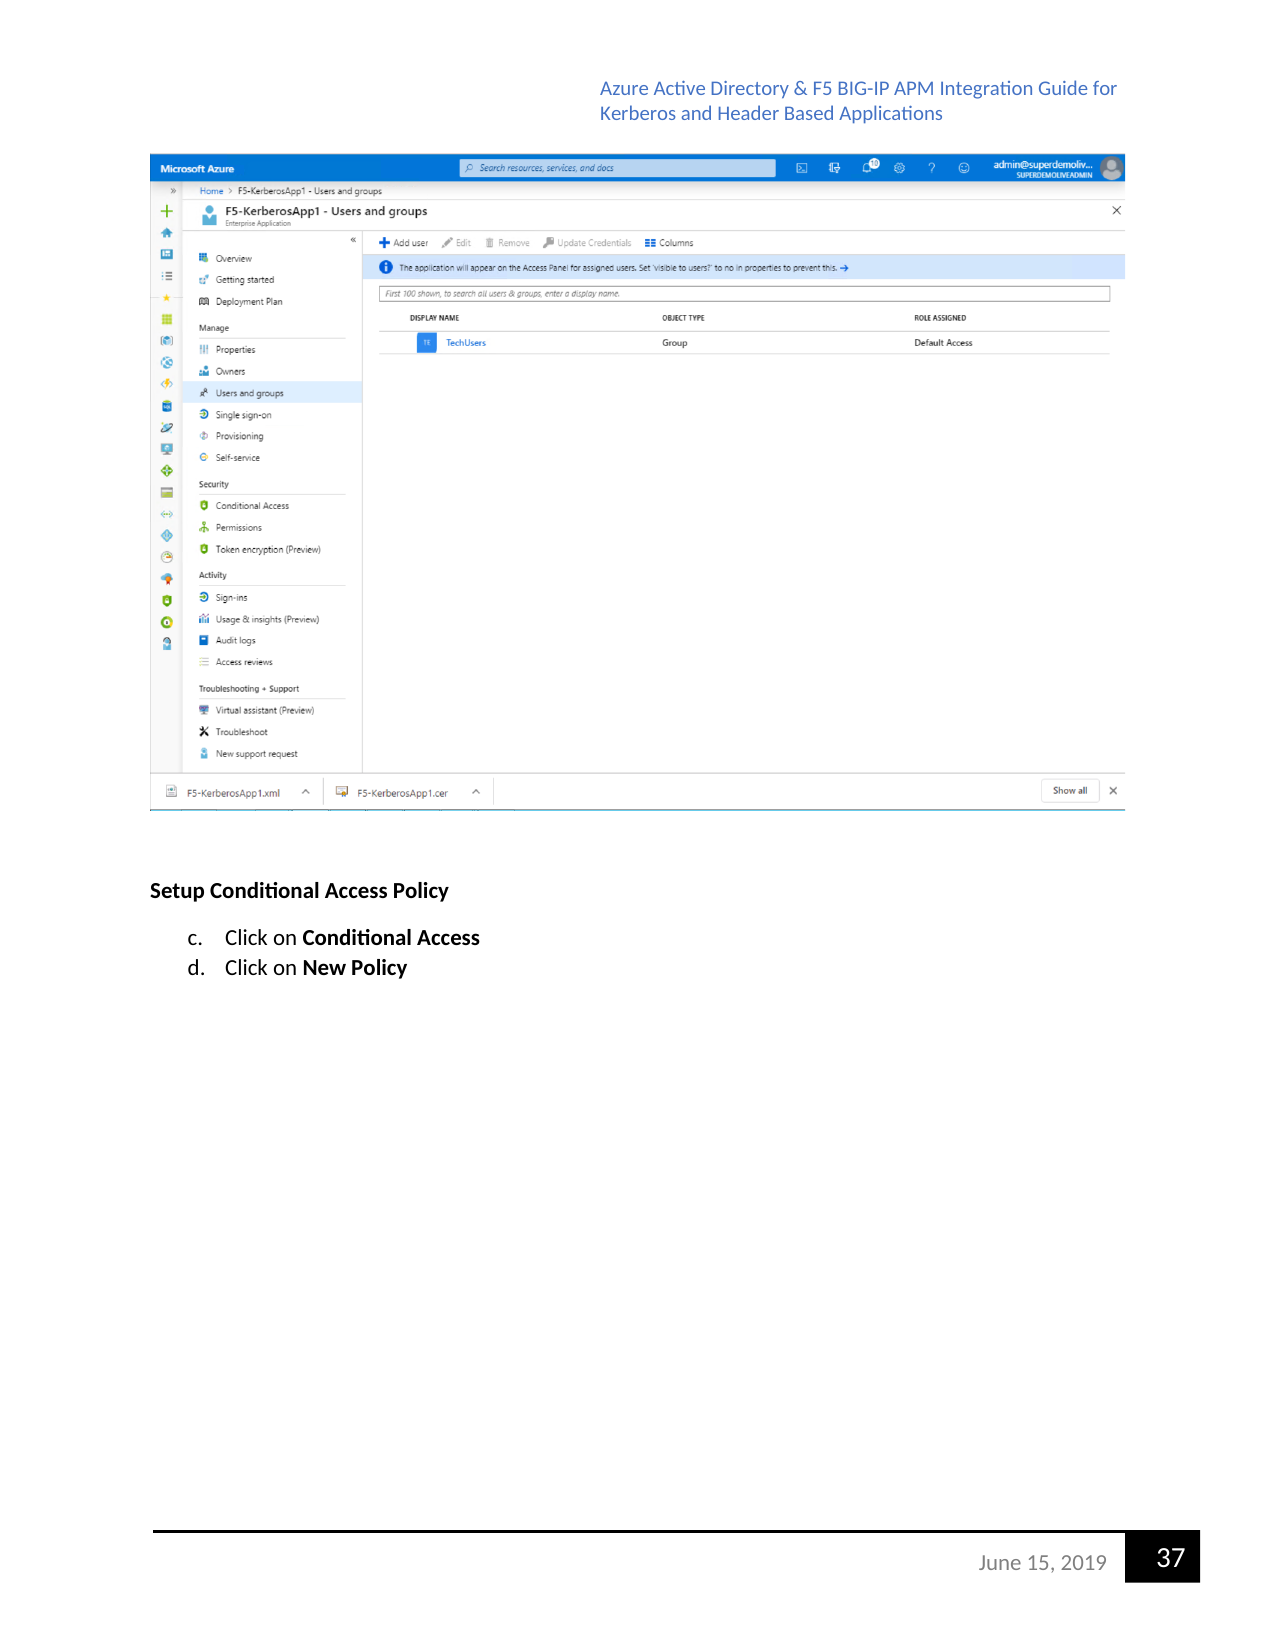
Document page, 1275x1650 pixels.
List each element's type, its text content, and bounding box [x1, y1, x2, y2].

list Click on Conditional Access [187, 923, 1125, 951]
picture [150, 153, 1125, 811]
text Setup Conditional Access Policy [150, 876, 1125, 904]
list Click on New Policy [187, 953, 1125, 981]
